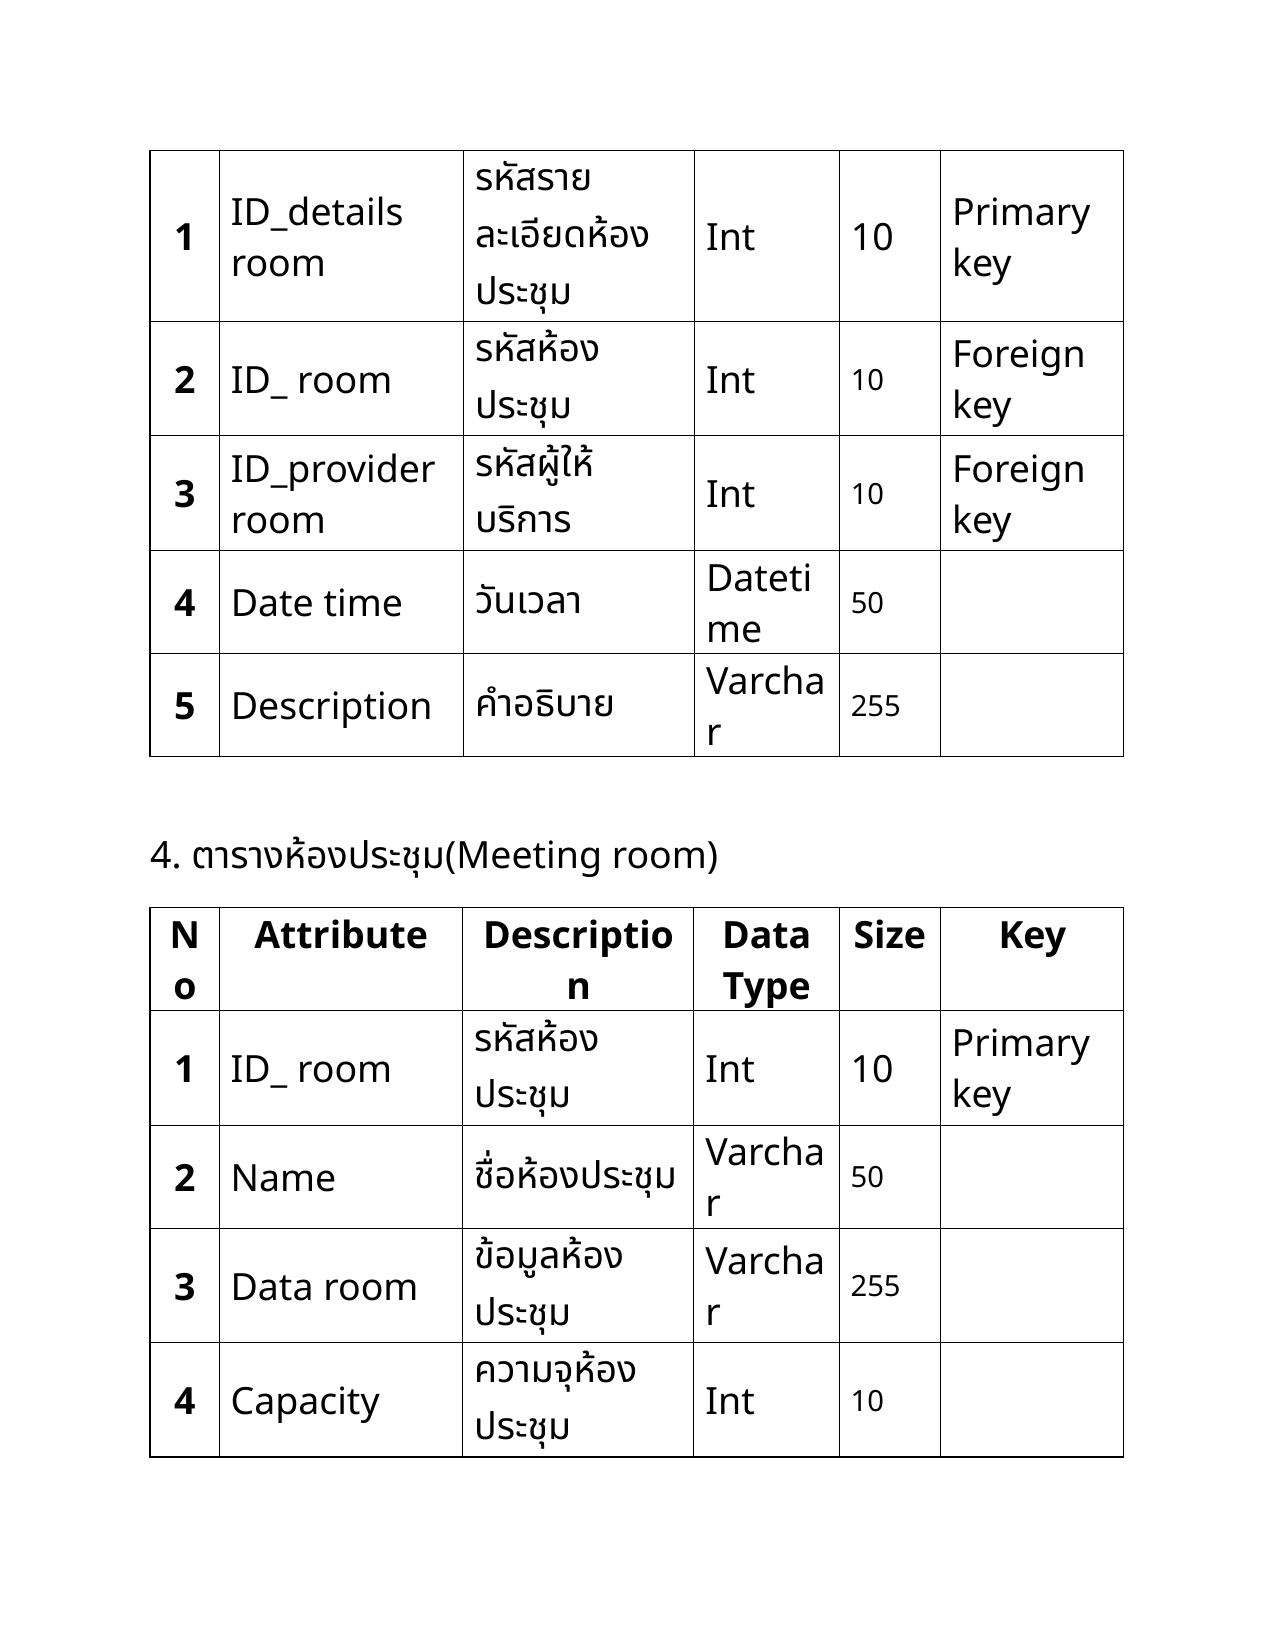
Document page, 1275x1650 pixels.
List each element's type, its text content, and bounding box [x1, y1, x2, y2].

table_cell Name [220, 1126, 462, 1228]
table_cell รหัสห้องประชุม [463, 1011, 693, 1124]
table_cell 1 [151, 151, 219, 321]
table_cell Primary key [941, 1011, 1123, 1124]
table_cell 10 [840, 1343, 940, 1456]
table_header Description [463, 908, 693, 1010]
table_cell 50 [840, 551, 940, 653]
table_header Key [941, 908, 1123, 1010]
table_cell Int [694, 1343, 839, 1456]
table_cell Varchar [694, 1229, 839, 1342]
text 4. ตารางห้องประชุม(Meeting room) [150, 829, 1125, 886]
table_cell 4 [151, 551, 219, 653]
table_cell ID_details room [220, 151, 463, 321]
table_cell ID_ room [220, 1011, 462, 1124]
table_header Size [840, 908, 940, 1010]
table_cell ความจุห้องประชุม [463, 1343, 693, 1456]
table_cell 2 [151, 322, 219, 435]
table_cell Int [695, 436, 839, 550]
table_cell 255 [840, 1229, 940, 1342]
table_cell 10 [840, 1011, 940, 1124]
table_header No [151, 908, 219, 1010]
table_cell Description [220, 654, 463, 756]
table_cell Data room [220, 1229, 462, 1342]
table_cell Foreign key [941, 436, 1123, 550]
table_cell 4 [151, 1343, 219, 1456]
table_cell ข้อมูลห้องประชุม [463, 1229, 693, 1342]
table_cell [941, 551, 1123, 653]
table_cell 10 [840, 322, 940, 435]
table_cell Datetime [695, 551, 839, 653]
table_cell ID_ room [220, 322, 463, 435]
table_cell Varchar [694, 1126, 839, 1228]
table_cell Int [695, 151, 839, 321]
table_cell 10 [840, 151, 940, 321]
table_cell รหัสผู้ให้บริการ [464, 436, 694, 550]
table_cell 5 [151, 654, 219, 756]
table_cell 3 [151, 436, 219, 550]
table_cell Date time [220, 551, 463, 653]
table_cell [941, 1126, 1123, 1228]
table_cell 10 [840, 436, 940, 550]
table_cell Capacity [220, 1343, 462, 1456]
table_cell รหัสรายละเอียดห้องประชุม [464, 151, 694, 321]
table_header Attribute [220, 908, 462, 1010]
table_cell ชื่อห้องประชุม [463, 1126, 693, 1228]
table_header Data Type [694, 908, 839, 1010]
table_cell 255 [840, 654, 940, 756]
table_cell คำอธิบาย [464, 654, 694, 756]
table_cell วันเวลา [464, 551, 694, 653]
table_cell Varchar [695, 654, 839, 756]
table_cell 2 [151, 1126, 219, 1228]
table_cell 3 [151, 1229, 219, 1342]
table_cell Int [694, 1011, 839, 1124]
table_cell Primary key [941, 151, 1123, 321]
table_cell ID_provider room [220, 436, 463, 550]
table_cell [941, 654, 1123, 756]
table_cell [941, 1229, 1123, 1342]
table_cell Int [695, 322, 839, 435]
table_cell Foreign key [941, 322, 1123, 435]
table_cell [941, 1343, 1123, 1456]
table_cell รหัสห้องประชุม [464, 322, 694, 435]
table_cell 50 [840, 1126, 940, 1228]
table_cell 1 [151, 1011, 219, 1124]
